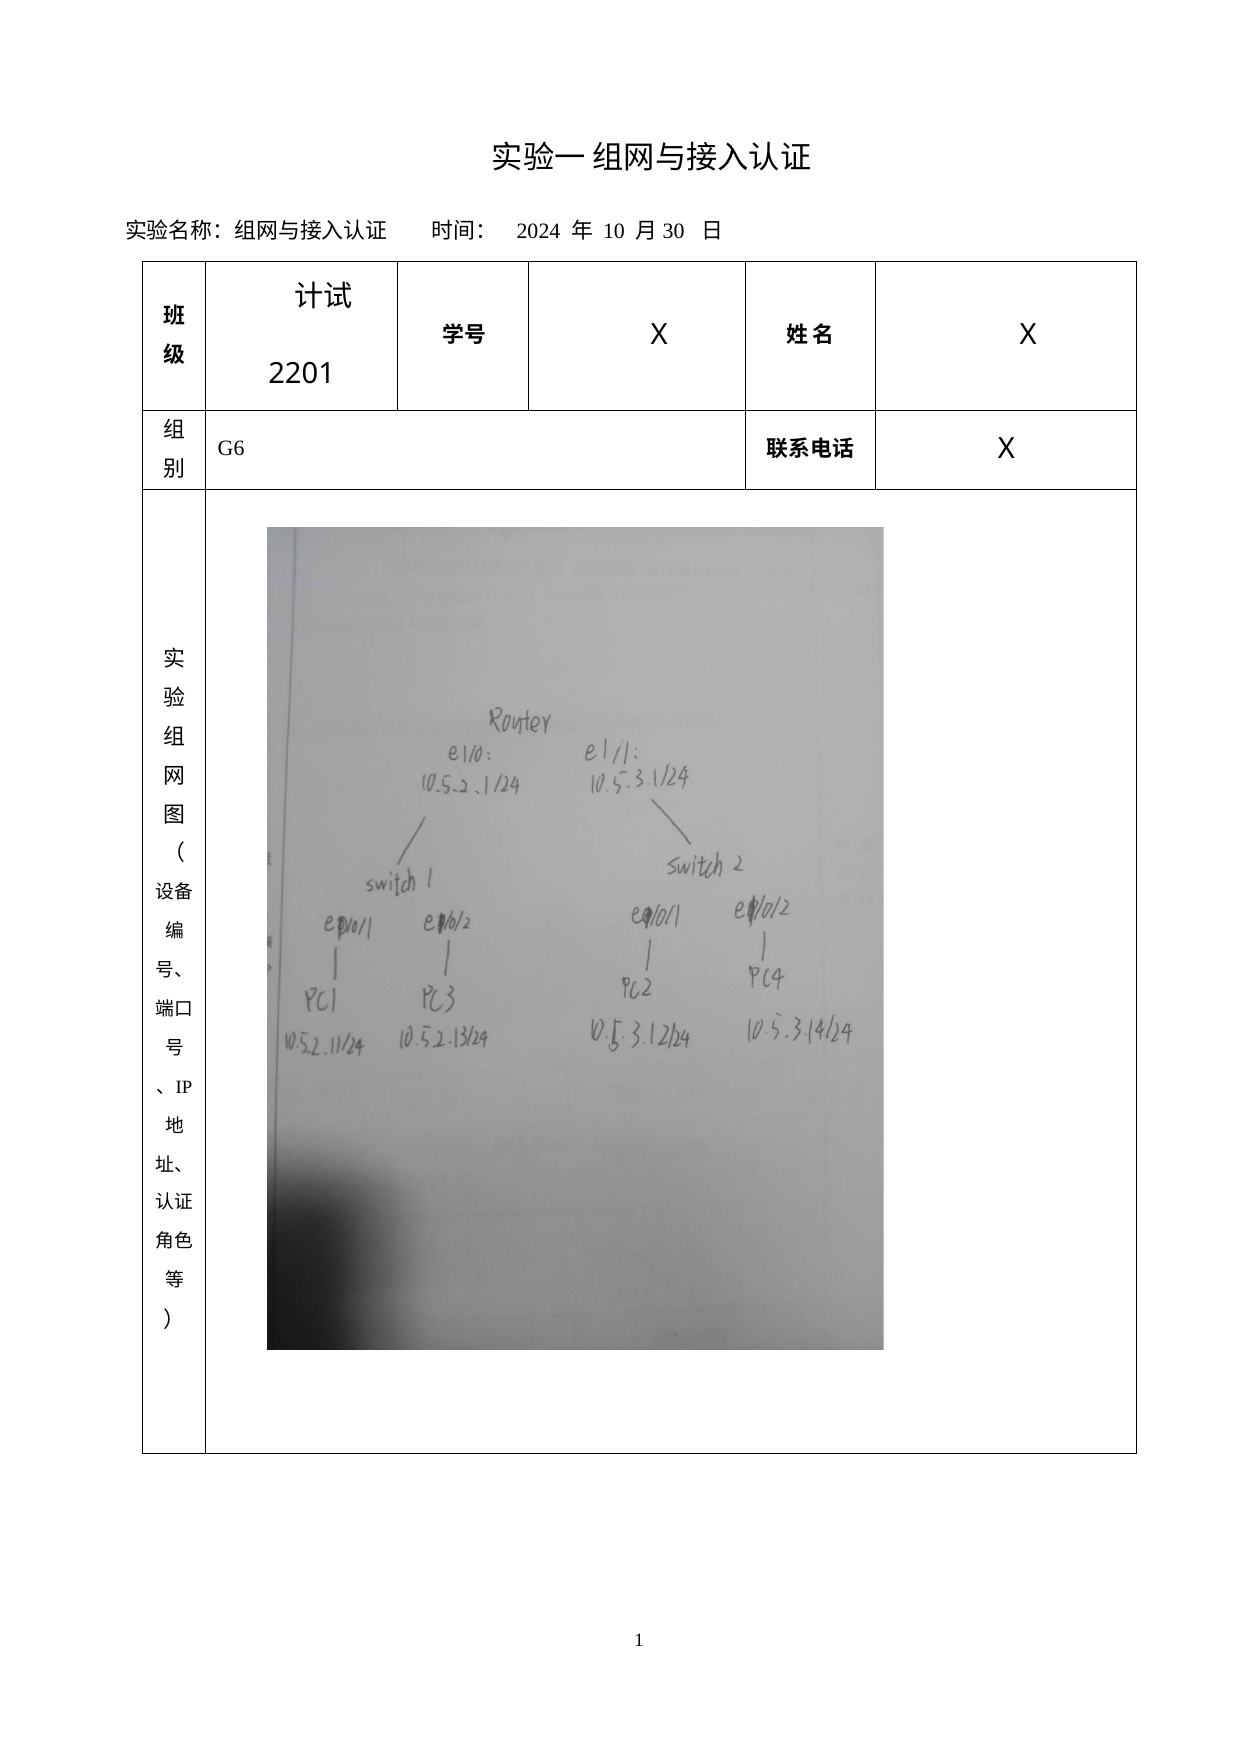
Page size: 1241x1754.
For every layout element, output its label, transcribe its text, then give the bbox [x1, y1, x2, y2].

table_header X [876, 262, 1136, 410]
picture [267, 527, 884, 1350]
table_header 姓 名 [746, 262, 875, 410]
table_cell [206, 490, 1136, 1453]
table_header 计试2201 [206, 262, 397, 410]
table_cell 联系电话 [746, 411, 875, 488]
table_header X [529, 262, 745, 410]
text 实验一 组网与接入认证 [187, 122, 1053, 187]
table_header 学号 [398, 262, 528, 410]
table_cell 实验组网图 （设备编号、端口号、IP地址、 认证角色等） [143, 490, 205, 1453]
table_cell X [876, 411, 1136, 488]
table_cell G6 [206, 411, 745, 488]
table_header 班 级 [143, 262, 205, 410]
text 实验名称：组网与接入认证 时间： 2024 年 10 月 30 日 [125, 212, 1053, 245]
table_cell 组别 [143, 411, 205, 488]
